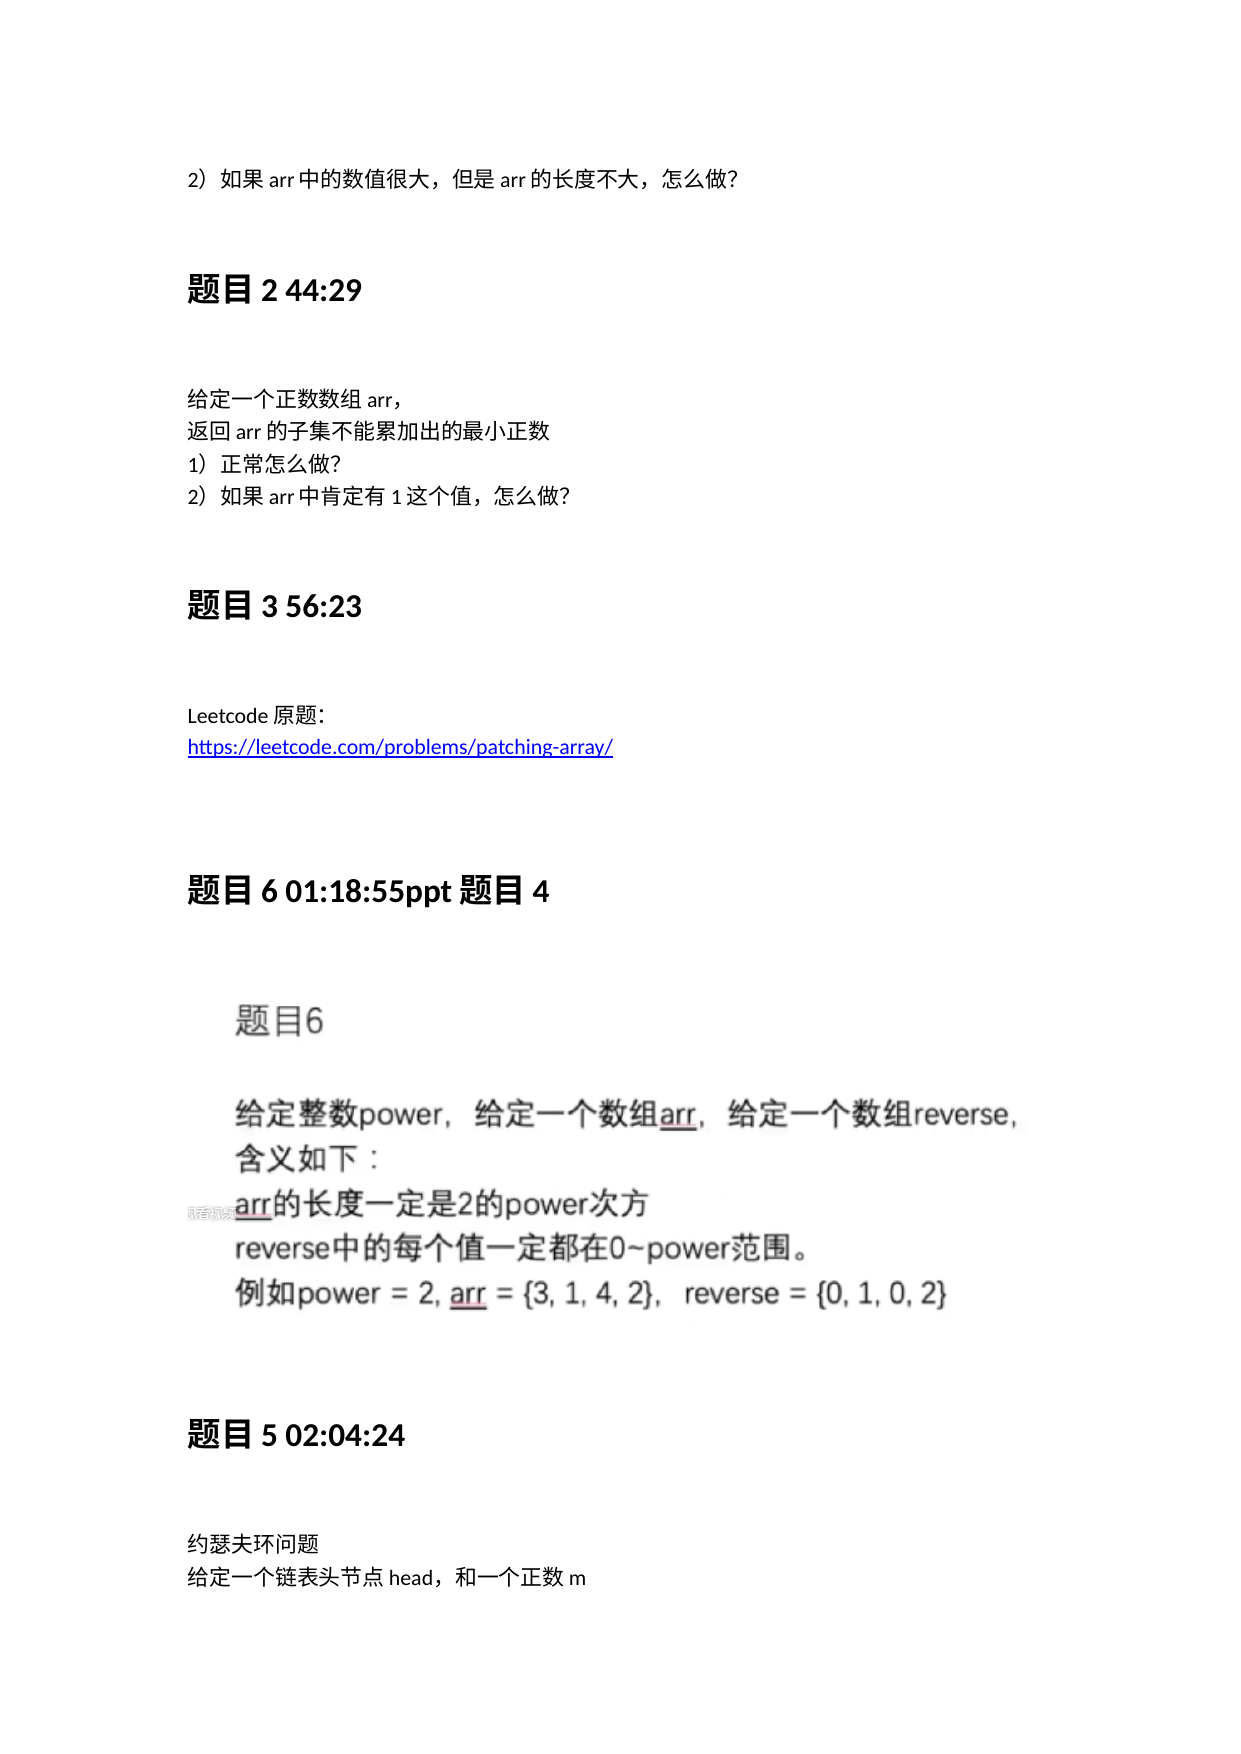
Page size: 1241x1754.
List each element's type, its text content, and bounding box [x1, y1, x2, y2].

text 2）如果arr中的数值很大，但是arr的长度不大，怎么做？ [187, 162, 1053, 194]
picture [187, 982, 1053, 1339]
text 给定一个链表头节点head，和一个正数m [187, 1559, 1053, 1592]
text 1）正常怎么做？ [187, 446, 1053, 479]
text 给定一个正数数组arr， [187, 381, 1053, 414]
text Leetcode原题： [187, 698, 1053, 731]
text 返回arr的子集不能累加出的最小正数 [187, 414, 1053, 446]
text 2）如果arr中肯定有1这个值，怎么做？ [187, 479, 1053, 511]
subtitle 题目6 01:18:55ppt题目4 [187, 855, 1053, 920]
text https://leetcode.com/problems/patching-array/ [187, 731, 1053, 763]
subtitle 题目5 02:04:24 [187, 1399, 1053, 1464]
subtitle 题目3 56:23 [187, 571, 1053, 636]
subtitle 题目2 44:29 [187, 254, 1053, 319]
text 约瑟夫环问题 [187, 1527, 1053, 1559]
